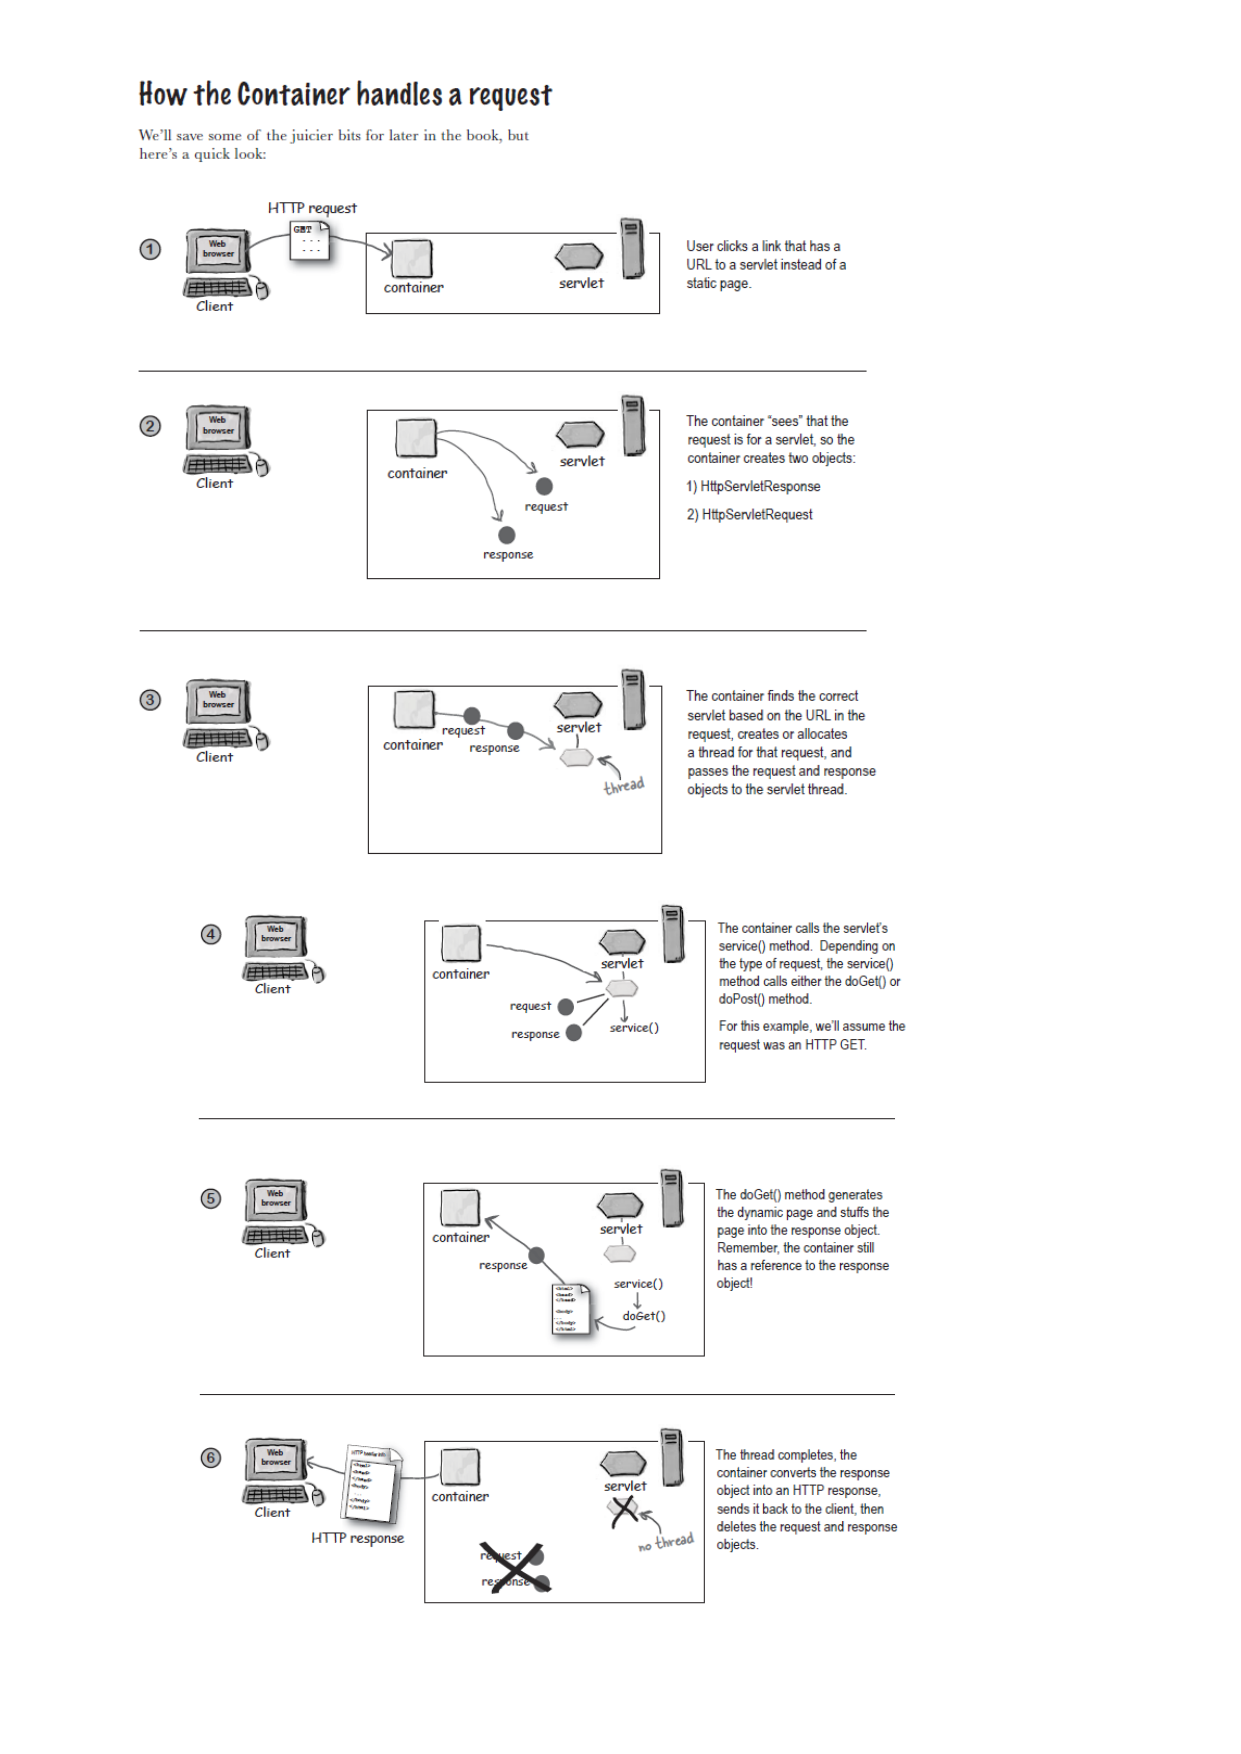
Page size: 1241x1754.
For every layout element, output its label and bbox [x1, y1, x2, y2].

picture [177, 885, 921, 1622]
picture [118, 73, 884, 866]
